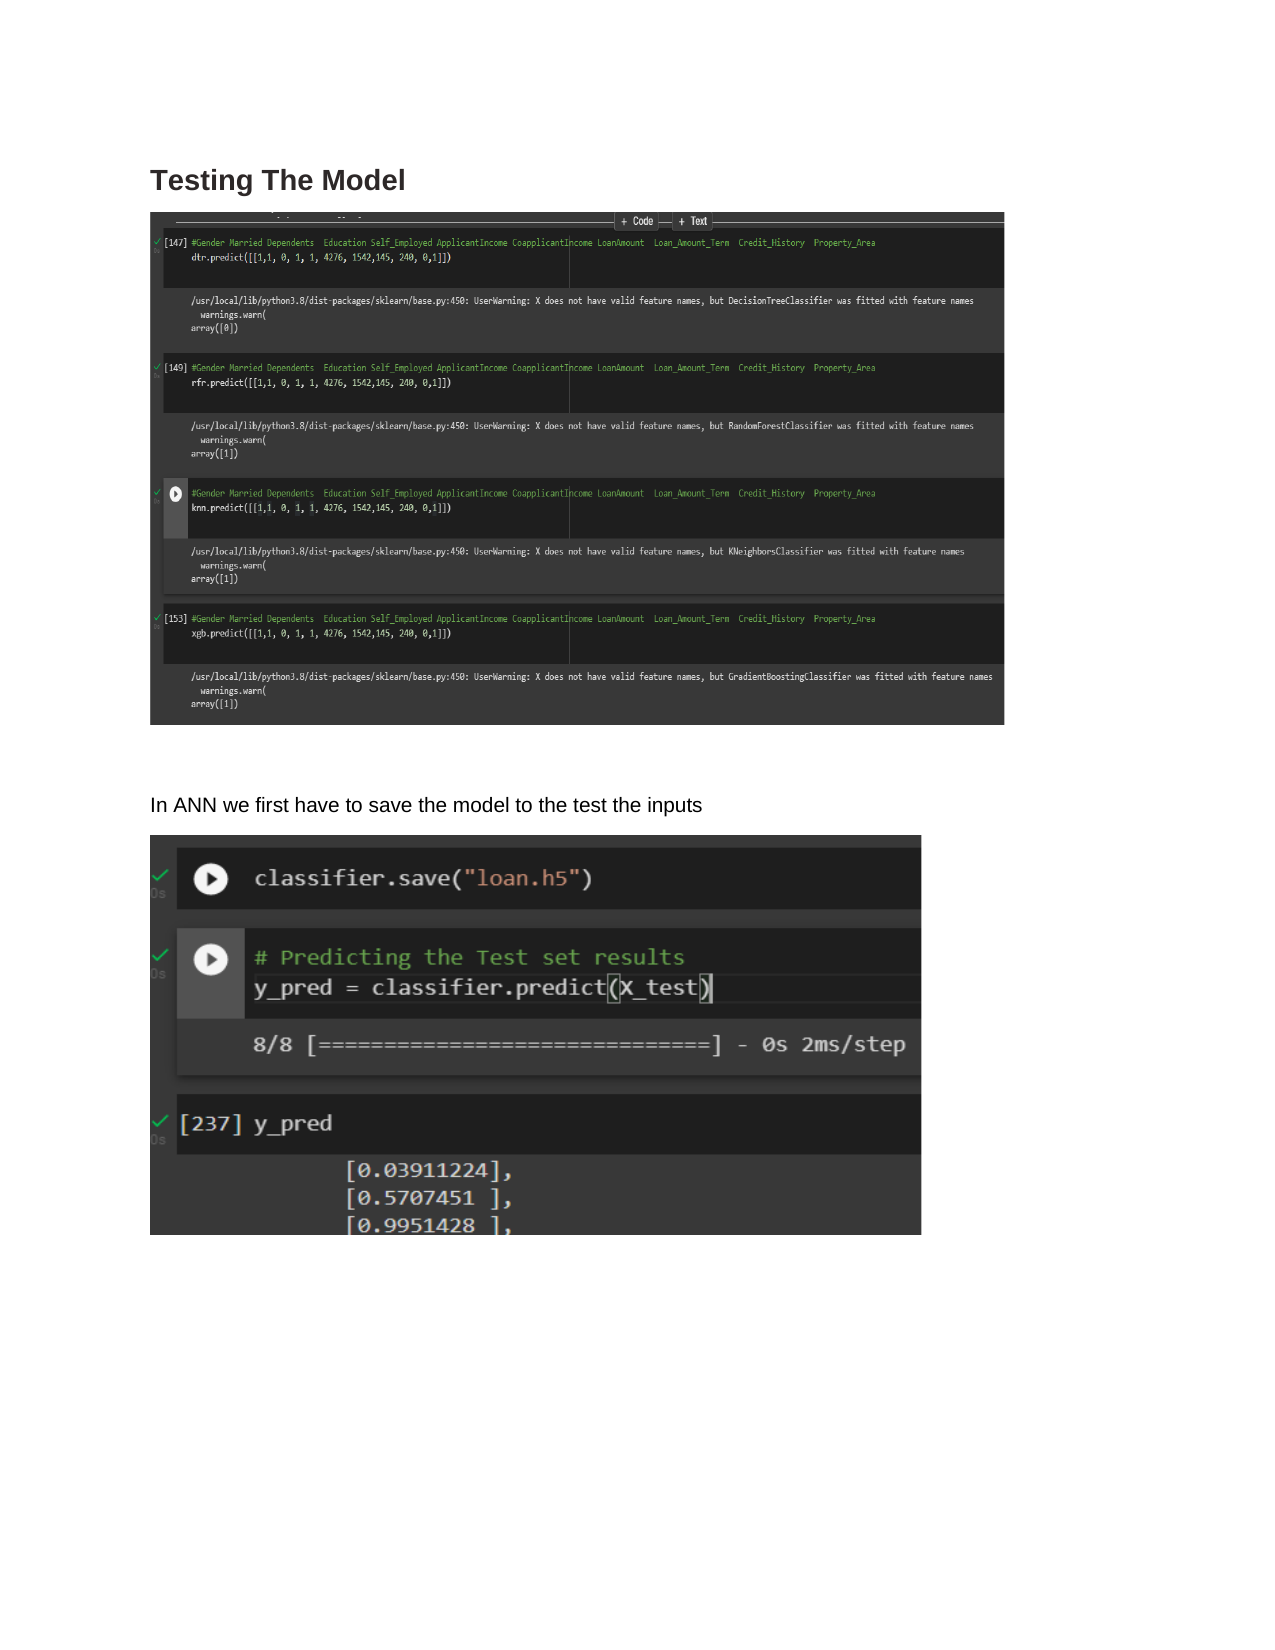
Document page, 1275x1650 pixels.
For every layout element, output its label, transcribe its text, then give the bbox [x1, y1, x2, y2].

picture [150, 212, 1005, 725]
picture [150, 835, 922, 1235]
subtitle Testing The Model [150, 150, 1125, 197]
text In ANN we first have to save the model to the test the inputs [150, 792, 1125, 816]
